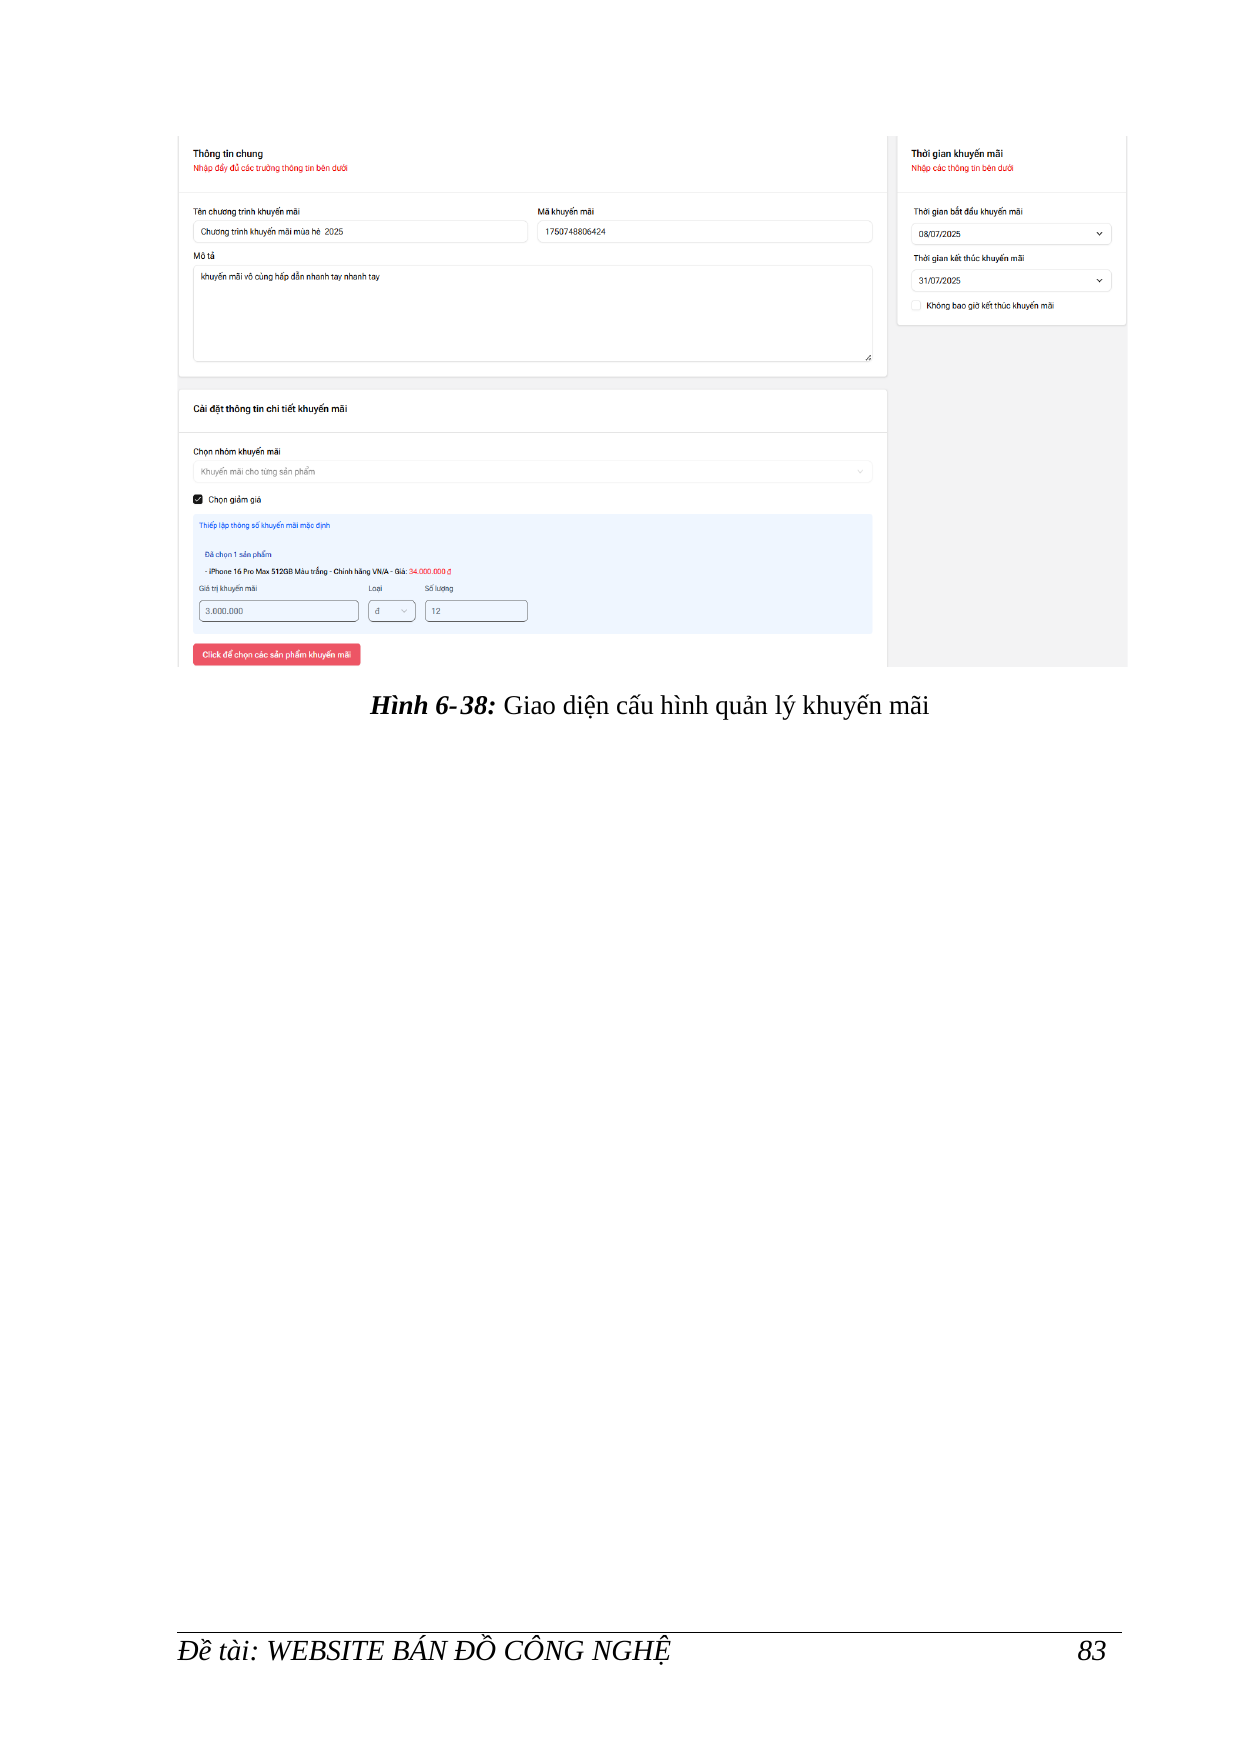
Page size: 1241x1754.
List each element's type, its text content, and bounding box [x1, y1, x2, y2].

picture [177, 136, 1128, 667]
